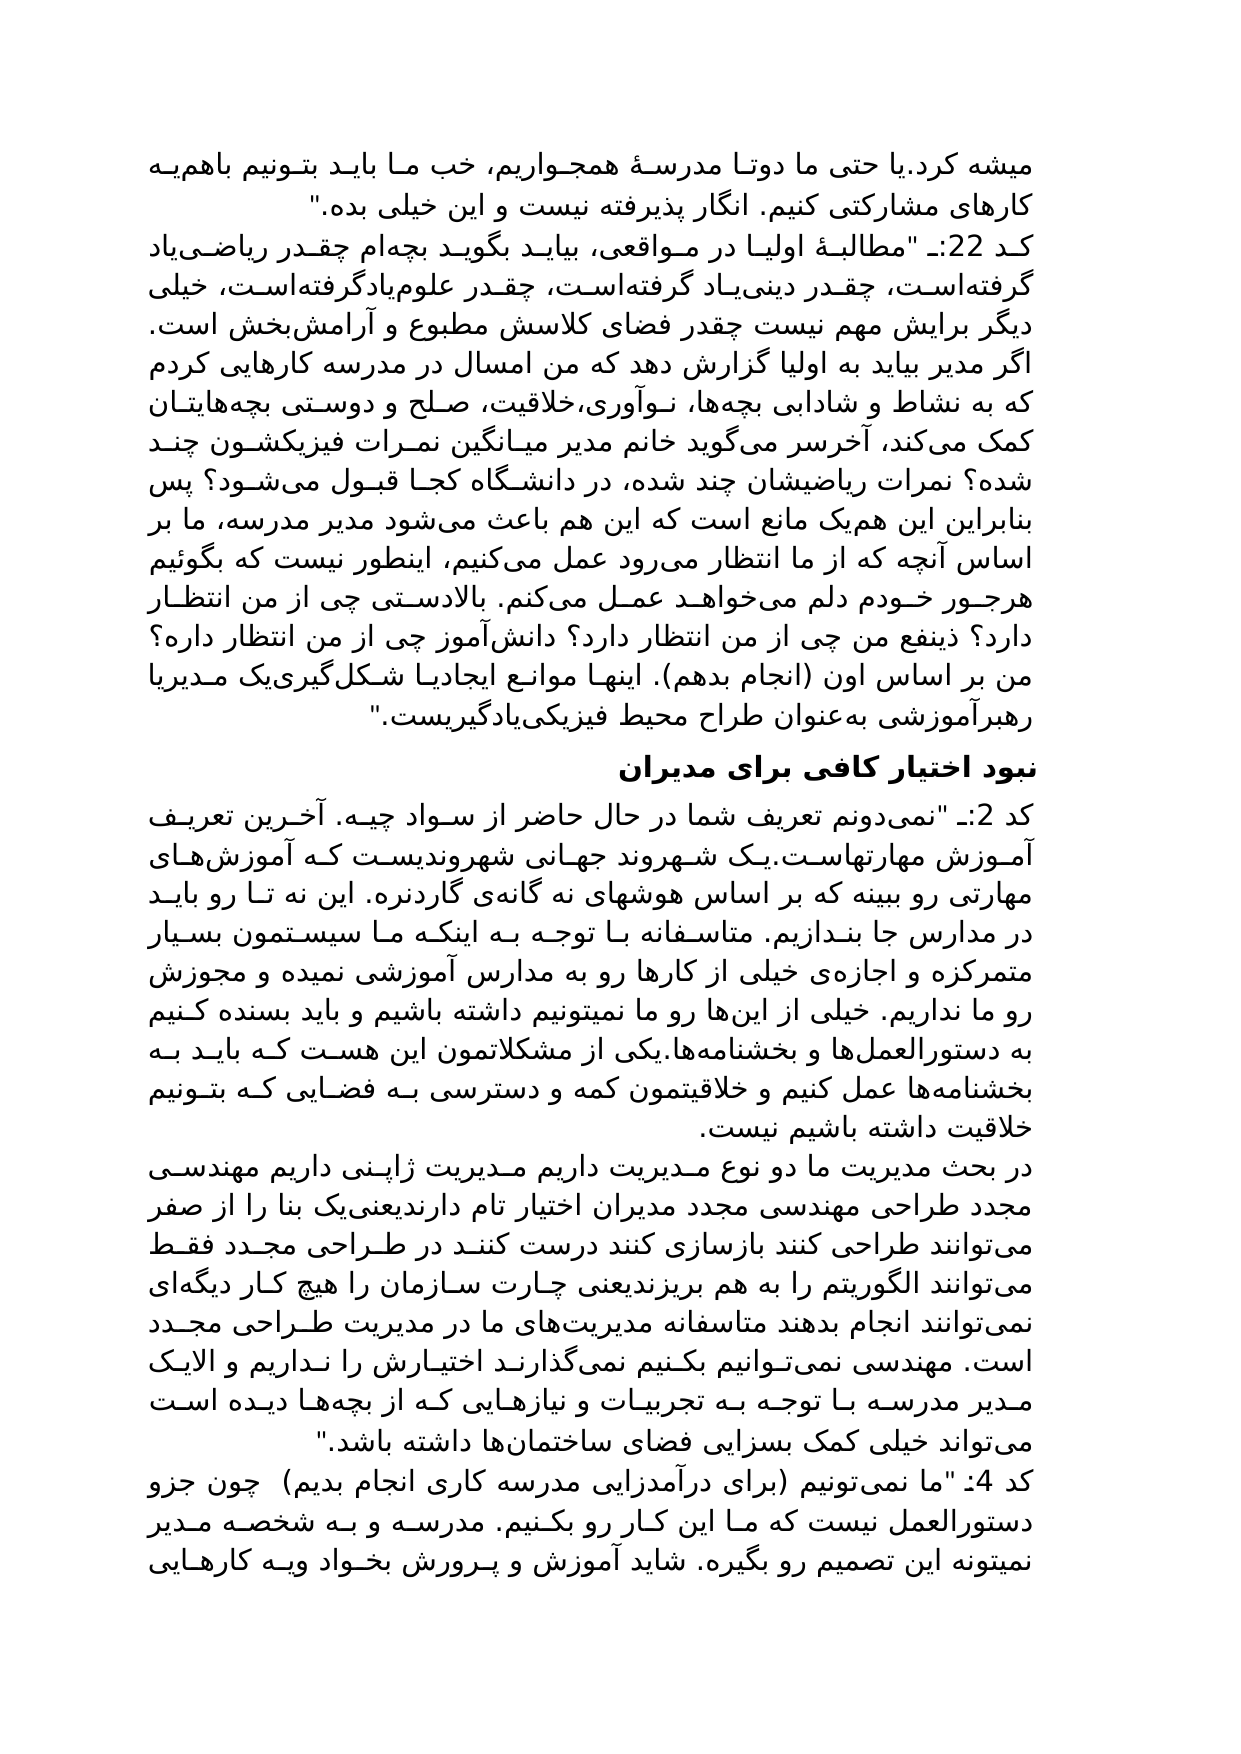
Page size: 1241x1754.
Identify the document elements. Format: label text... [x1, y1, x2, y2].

text کد 2: "نمی‌دونم تعریف شما در حال حاضر از سواد چیه. آخرین تعریف آموزش مهارتهاست.‌یک شهروند جهانی شهروندیست که آموزش‌های مهارتی رو ببینه که بر اساس هوشهای نه گانه‌ی گاردنره. این نه تا رو باید در مدارس جا بندازیم. متاسفانه با توجه به اینکه ما سیستمون بسیار متمرکزه و اجازه‌ی خیلی از کارها رو به مدارس آموزشی نمیده و مجوزش رو ما نداریم. خیلی از این‌ها رو ما نمیتونیم داشته باشیم و باید بسنده کنیم به دستورالعمل‌ها و بخشنامه‌ها.‌یکی از مشکلاتمون این هست که باید به بخشنامه‌ها عمل کنیم و خلاقیتمون کمه و دسترسی به فضایی که بتونیم خلاقیت داشته باشیم نیست. [148, 797, 1033, 1144]
text نبود اختیار کافی برای مدیران [148, 751, 1038, 785]
text در بحث مدیریت ما دو نوع مدیریت داریم مدیریت ژاپنی داریم مهندسی مجدد طراحی مهندسی مجدد مدیران اختیار تام دارند‌یعنی‌یک بنا را از صفر می‌توانند طراحی کنند بازسازی کنند درست کنند در طراحی مجدد فقط می‌توانند الگوریتم را به هم بریزند‌یعنی چارت سازمان را هیچ کار دیگه‌ای نمی‌توانند انجام بدهند متاسفانه مدیریت‌های ما در مدیریت طراحی مجدد است. مهندسی نمی‌توانیم بکنیم نمی‌گذارند اختیارش را نداریم و الا‌یک مدیر مدرسه با توجه به تجربیات و نیازهایی که از بچه‌ها دیده است می‌تواند خیلی کمک بسزایی فضای ساختمان‌ها داشته باشد." [148, 1149, 1033, 1458]
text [148, 148, 1033, 223]
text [148, 1463, 1033, 1577]
text کد 22: "مطالبۀ اولیا در مواقعی، بیاید بگوید بچه‌ام چقدر ریاضی‌یاد گرفته‌است، چقدر دینی‌یاد گرفته‌است، چقدر علوم‌یادگرفته‌است، خیلی دیگر برایش مهم نیست چقدر فضای کلاسش مطبوع و آرامش‌بخش است. اگر مدیر بیاید به اولیا گزارش دهد که من امسال در مدرسه کارهایی کردم که به نشاط و شادابی بچه‌ها، نوآوری،خلاقیت، صلح و دوستی بچه‌هایتان کمک می‌کند، آخرسر می‌گوید خانم مدیر میانگین نمرات فیزیکشون چند شده؟ نمرات ریاضیشان چند شده، در دانشگاه کجا قبول می‌شود؟ پس بنابراین این هم‌یک مانع است که این هم باعث می‌شود مدیر مدرسه، ما بر اساس آنچه که از ما انتظار می‌رود عمل می‌کنیم، اینطور نیست که بگوئیم هرجور خودم دلم می‌خواهد عمل می‌کنم. بالادستی چی از من انتظار دارد؟ ذینفع من چی از من انتظار دارد؟ دانش‌آموز چی از من انتظار داره؟ من بر اساس اون (انجام بدهم). اینها موانع ایجاد‌یا شکل‌گیری‌یک مدیر‌یا رهبرآموزشی به‌عنوان طراح محیط فیزیکی‌یادگیریست." [148, 228, 1033, 733]
